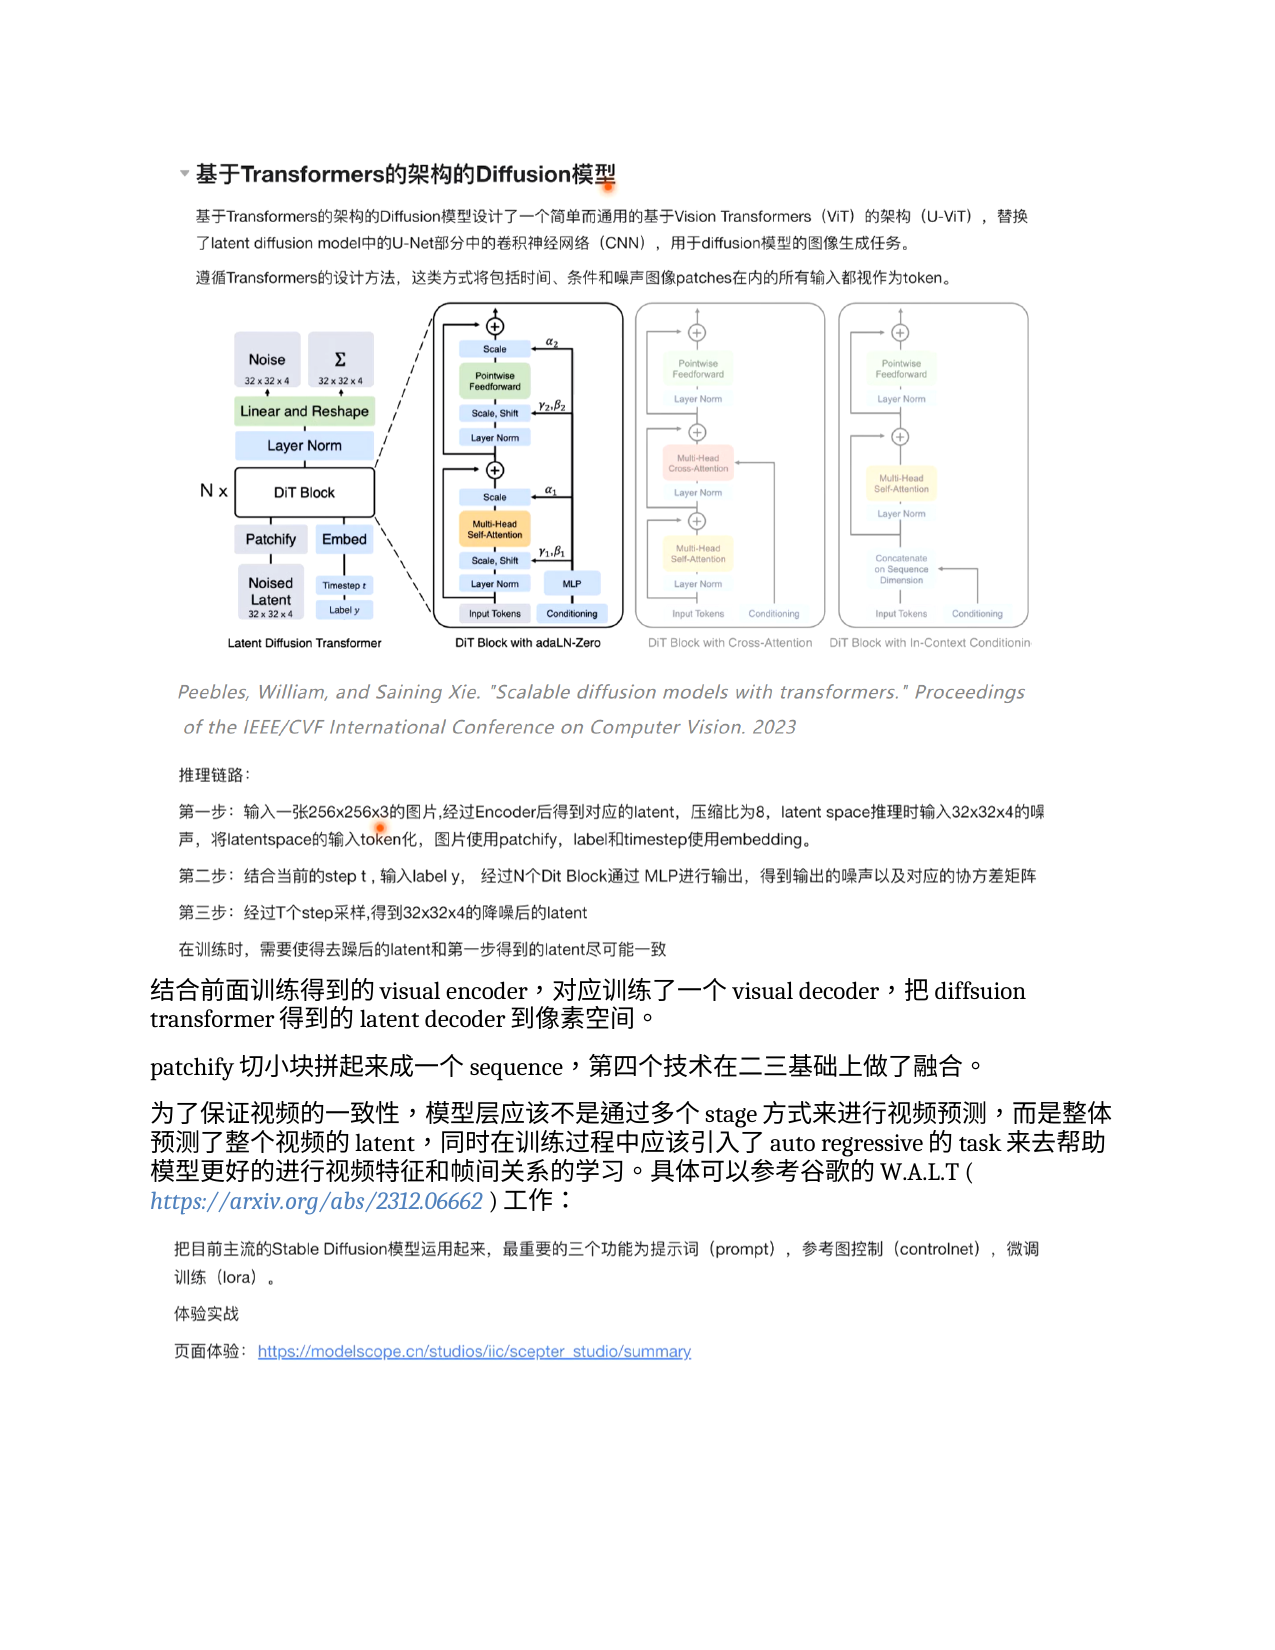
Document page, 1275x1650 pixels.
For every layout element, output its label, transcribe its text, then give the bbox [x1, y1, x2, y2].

picture [168, 150, 1044, 656]
text 为了保证视频的一致性，模型层应该不是通过多个stage方式来进行视频预测，而是整体预测了整个视频的latent，同时在训练过程中应该引入了auto regressive的task来去帮助模型更好的进行视频特征和帧间关系的学习。具体可以参考谷歌的W.A.L.T ( https://arxiv.org/abs/2312.06662 ) 工作： [150, 1100, 1125, 1215]
picture [168, 1234, 1044, 1365]
picture [168, 674, 1044, 741]
picture [168, 759, 1044, 958]
text patchify 切小块拼起来成一个sequence，第四个技术在二三基础上做了融合。 [150, 1053, 1125, 1082]
text 结合前面训练得到的visual encoder，对应训练了一个visual decoder，把diffsuion transformer得到的latent decoder到像素空间。 [150, 977, 1125, 1034]
